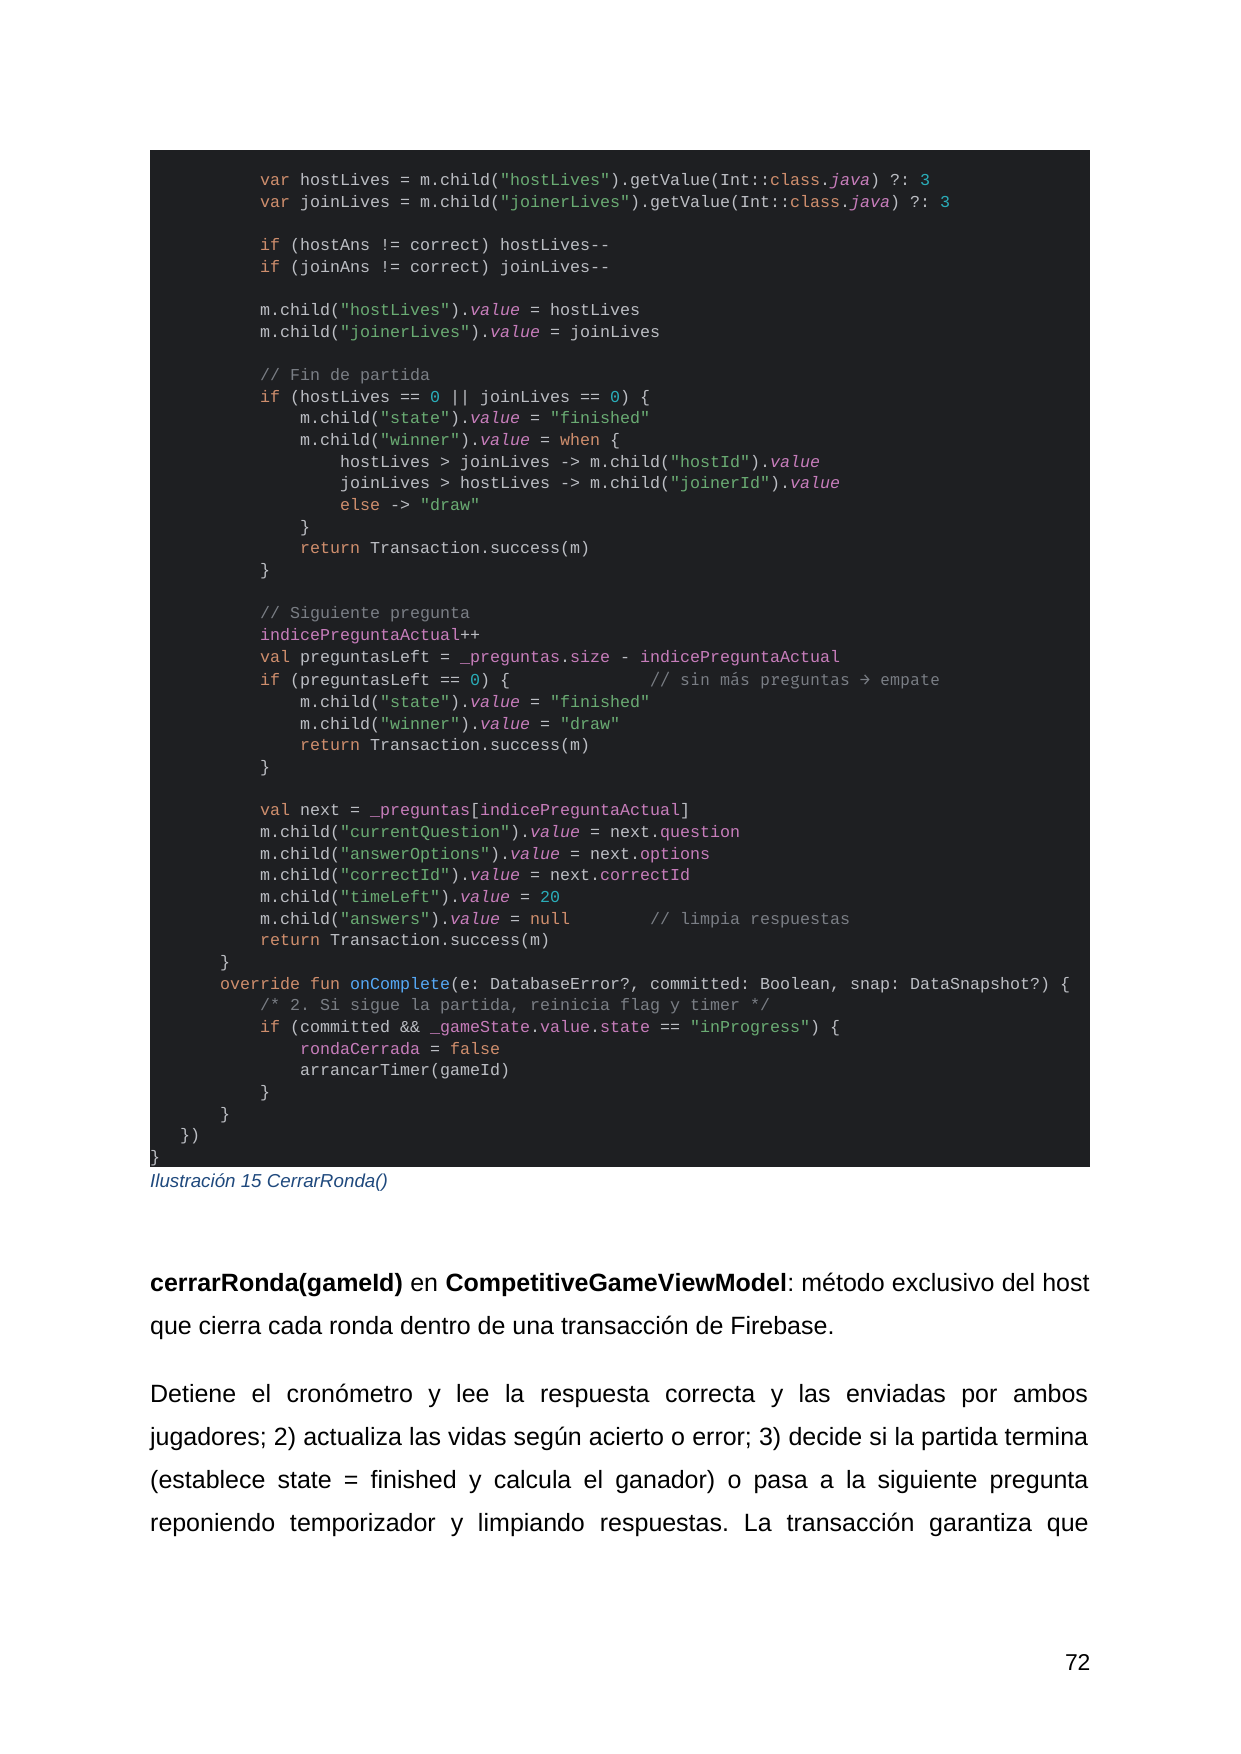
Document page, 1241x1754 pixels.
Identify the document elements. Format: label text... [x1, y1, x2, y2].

text m.child("joinerLives").value = joinLives [150, 323, 1090, 342]
text } [150, 1084, 1090, 1102]
text return Transaction.success(m) [150, 737, 1090, 756]
text return Transaction.success(m) [150, 540, 1090, 559]
text // Fin de partida [150, 367, 1090, 386]
text indicePreguntaActual++ [150, 627, 1090, 646]
text val next = _preguntas[indicePreguntaActual] [150, 802, 1090, 821]
text // Siguiente pregunta [150, 605, 1090, 624]
text else -> "draw" [150, 497, 1090, 516]
text if (committed && _gameState.value.state == "inProgress") { [150, 1019, 1090, 1037]
text m.child("winner").value = when { [150, 432, 1090, 451]
text if (hostAns != correct) hostLives-- [150, 237, 1090, 256]
text m.child("correctId").value = next.correctId [150, 867, 1090, 886]
text return Transaction.success(m) [150, 932, 1090, 951]
text val preguntasLeft = _preguntas.size - indicePreguntaActual [150, 648, 1090, 667]
text rondaCerrada = false [150, 1040, 1090, 1059]
text m.child("hostLives").value = hostLives [150, 302, 1090, 321]
text } [150, 954, 1090, 972]
text } [150, 562, 1090, 581]
text m.child("winner").value = "draw" [150, 715, 1090, 734]
text } [150, 518, 1090, 537]
text m.child("currentQuestion").value = next.question [150, 824, 1090, 842]
text var joinLives = m.child("joinerLives").getValue(Int::class.java) ?: 3 [150, 193, 1090, 212]
text /* 2. Si sigue la partida, reinicia flag y timer */ [150, 997, 1090, 1016]
text m.child("answerOptions").value = next.options [150, 845, 1090, 864]
text arrancarTimer(gameId) [150, 1062, 1090, 1081]
text m.child("answers").value = null // limpia respuestas [150, 910, 1090, 929]
text m.child("state").value = "finished" [150, 410, 1090, 429]
text hostLives > joinLives -> m.child("hostId").value [150, 453, 1090, 472]
text } [150, 1149, 1090, 1167]
text var hostLives = m.child("hostLives").getValue(Int::class.java) ?: 3 [150, 172, 1090, 191]
text } [150, 1105, 1090, 1124]
text m.child("timeLeft").value = 20 [150, 889, 1090, 907]
text joinLives > hostLives -> m.child("joinerId").value [150, 475, 1090, 494]
text }) [150, 1127, 1090, 1146]
text if (joinAns != correct) joinLives-- [150, 258, 1090, 277]
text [150, 1379, 1090, 1537]
text m.child("state").value = "finished" [150, 694, 1090, 712]
text cerrarRonda(gameId) en CompetitiveGameViewModel: método exclusivo del host que cierra cada ronda dentro de una transacción de Firebase. [150, 1267, 1090, 1339]
text override fun onComplete(e: DatabaseError?, committed: Boolean, snap: DataSnapshot?) { [150, 975, 1090, 994]
text if (preguntasLeft == 0) { // sin más preguntas → empate [150, 670, 1090, 691]
text } [150, 759, 1090, 777]
text if (hostLives == 0 || joinLives == 0) { [150, 388, 1090, 407]
text Ilustración 15 CerrarRonda() [150, 1170, 1090, 1192]
